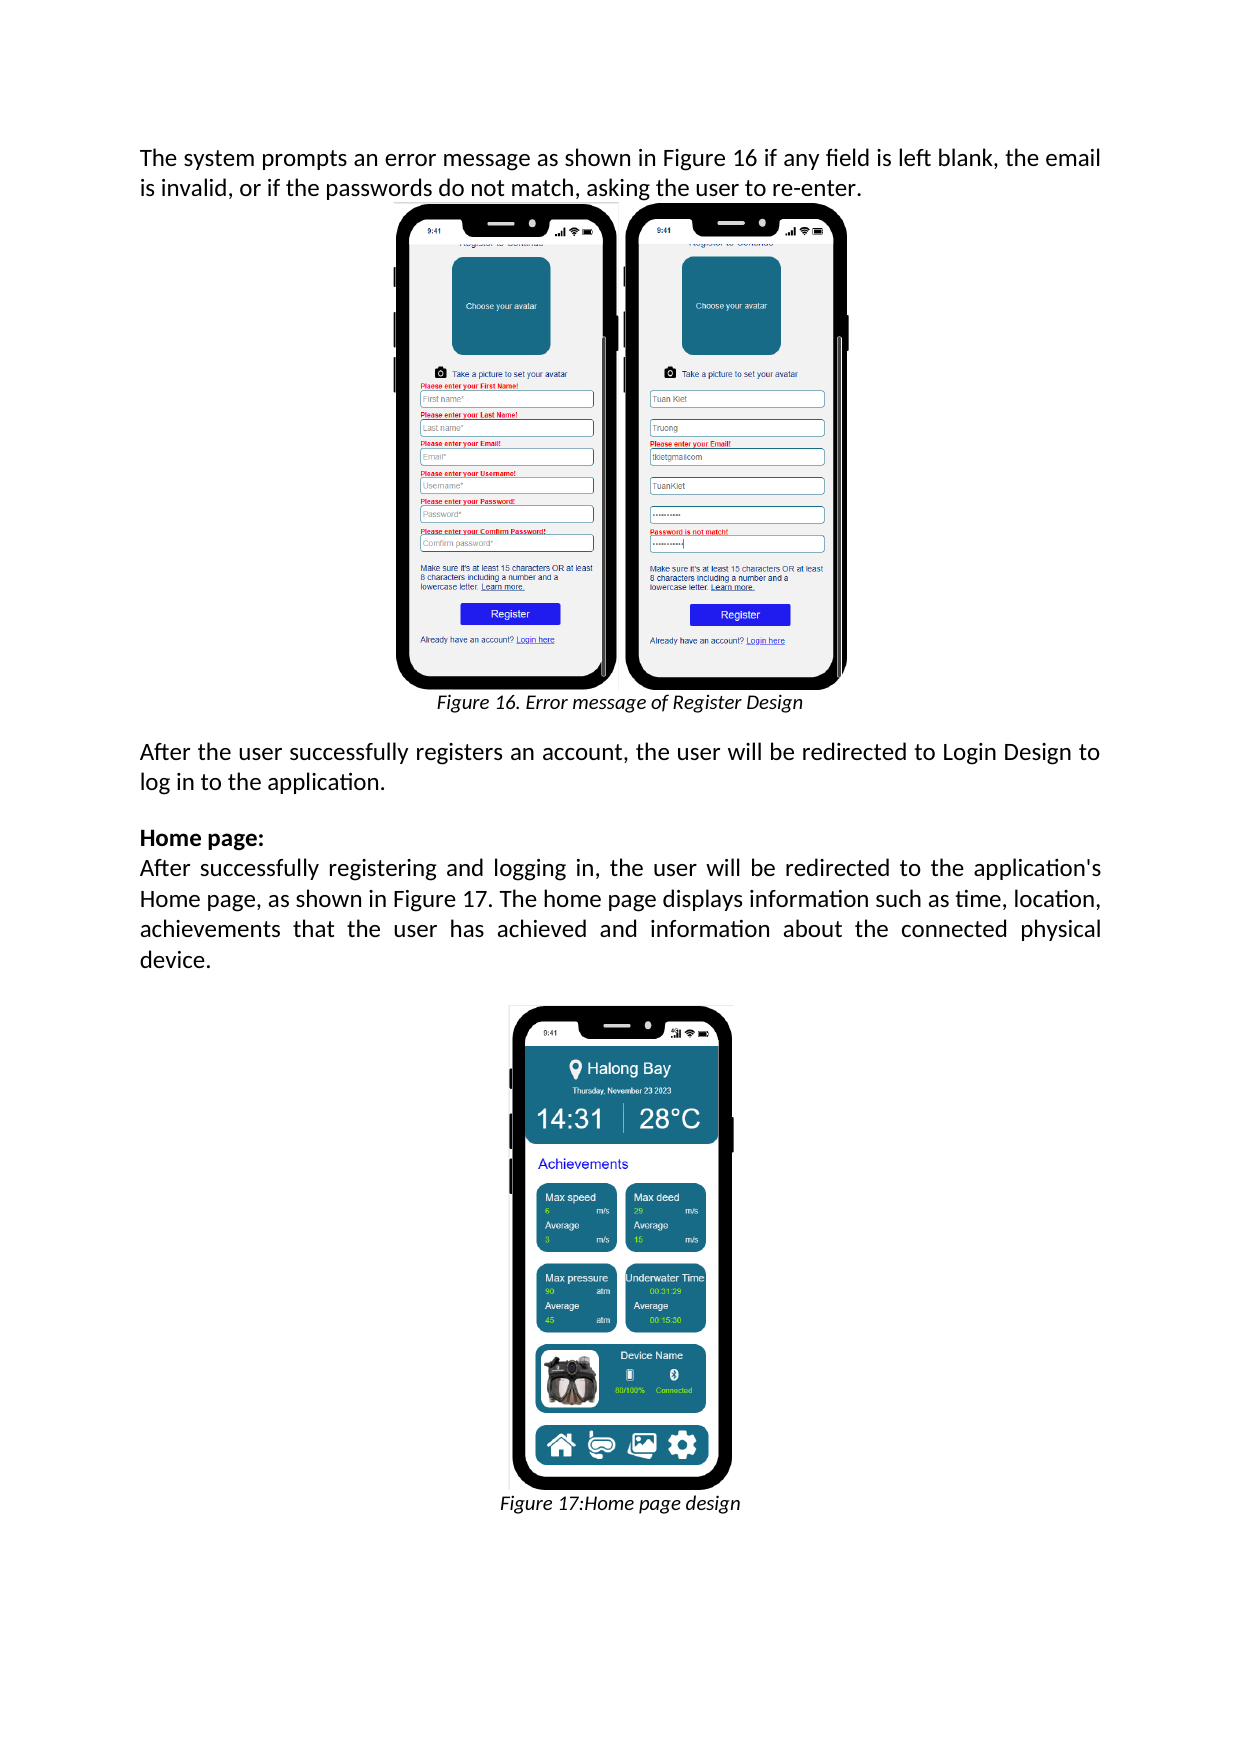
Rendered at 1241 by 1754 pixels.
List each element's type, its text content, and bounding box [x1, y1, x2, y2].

picture [393, 202, 619, 690]
text After successfully registering and logging in, the user will be redirected to the application's Home page, as shown in Figure 17. The home page displays information such as time, location, achievements that the user has achieved and information about the connected physical device. [139, 852, 1103, 974]
picture [623, 203, 849, 690]
text After the user successfully registers an account, the user will be redirected to Login Design to log in to the application. [139, 736, 1103, 797]
text Home page: [139, 822, 1103, 852]
text The system prompts an error message as shown in Figure 16 if any field is left blank, the email is invalid, or if the passwords do not match, asking the user to re-enter. [139, 142, 1103, 203]
text Figure 16. Error message of Register Design [139, 689, 1103, 715]
picture [508, 1005, 734, 1490]
text Figure 17:Home page design [139, 1490, 1103, 1515]
